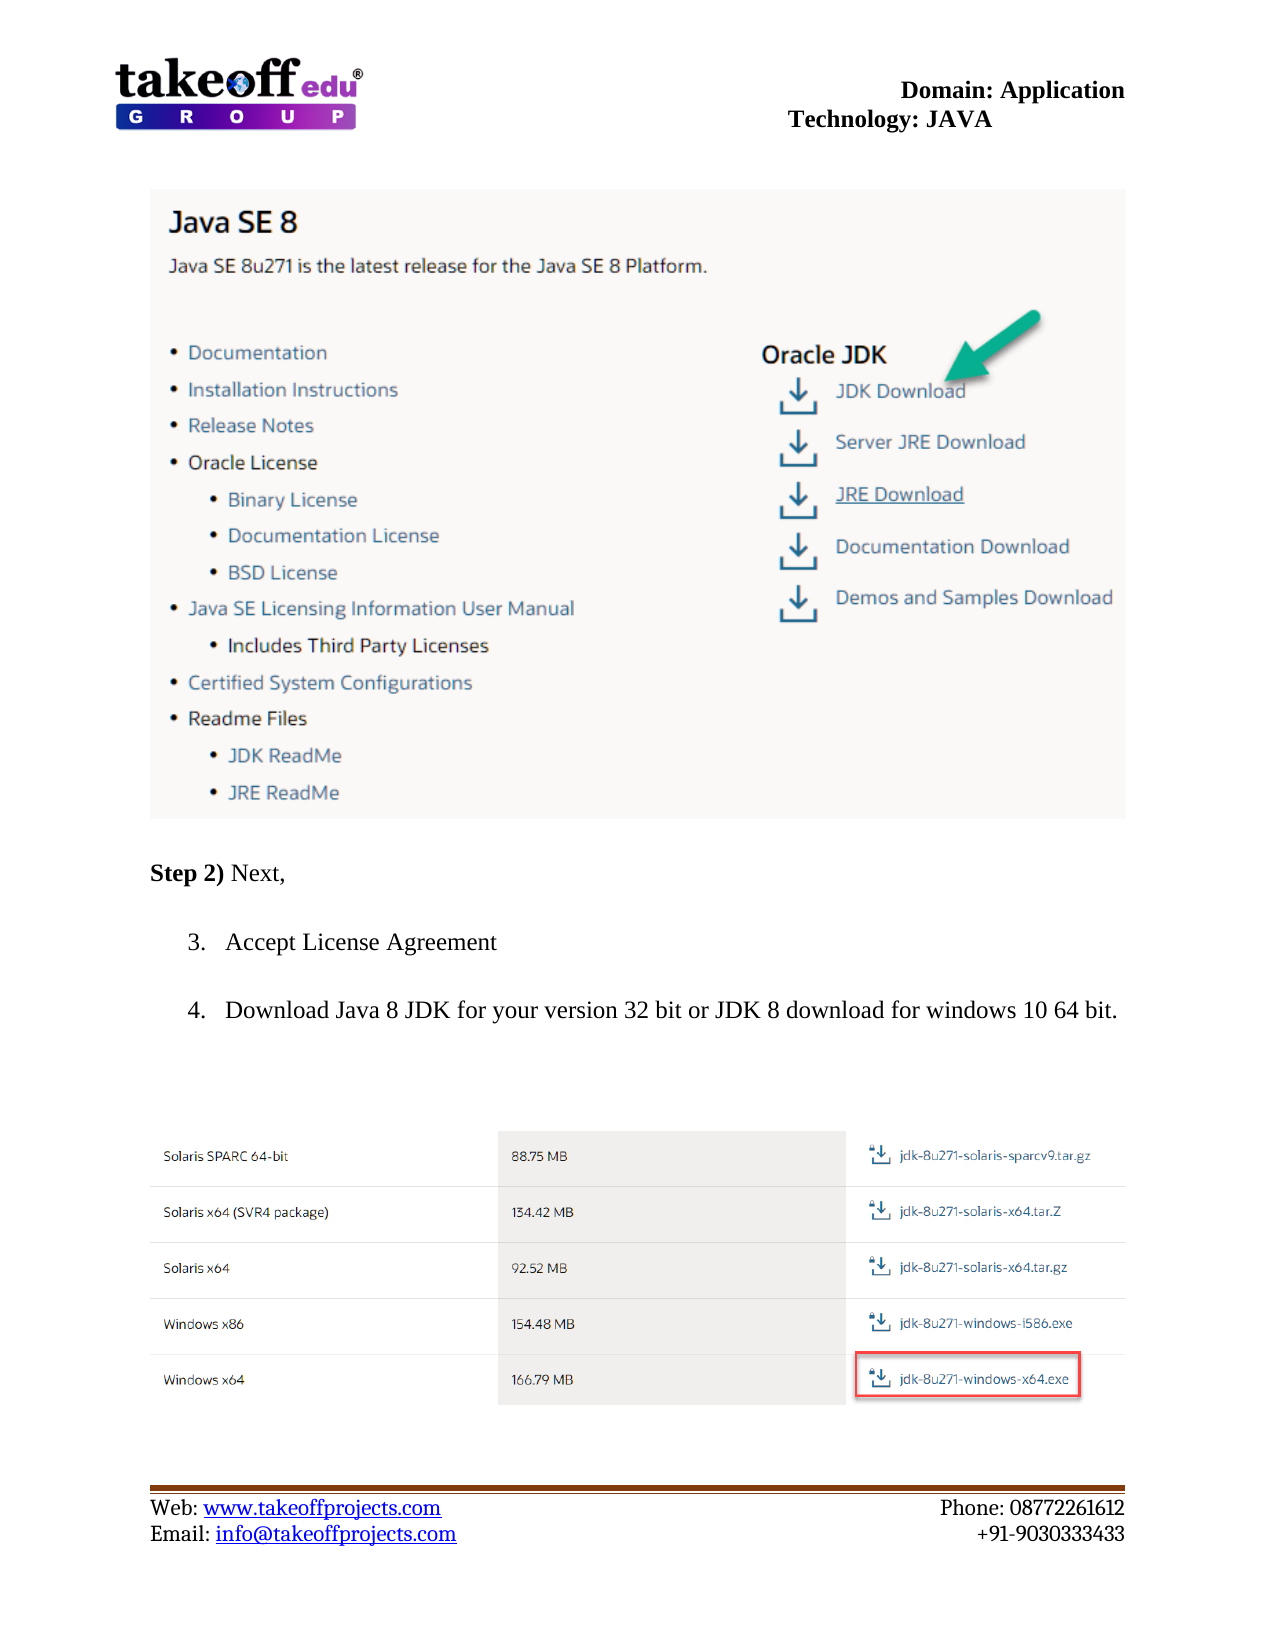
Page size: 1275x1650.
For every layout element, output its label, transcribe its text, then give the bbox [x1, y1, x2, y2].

list Accept License Agreement [187, 927, 1125, 955]
text Step 2) Next, [150, 858, 1125, 887]
picture [150, 189, 1125, 819]
picture [112, 53, 366, 140]
picture [150, 1131, 1125, 1405]
list Download Java 8 JDK for your version 32 bit or JDK 8 download for windows 10 64 bit. [187, 995, 1125, 1023]
